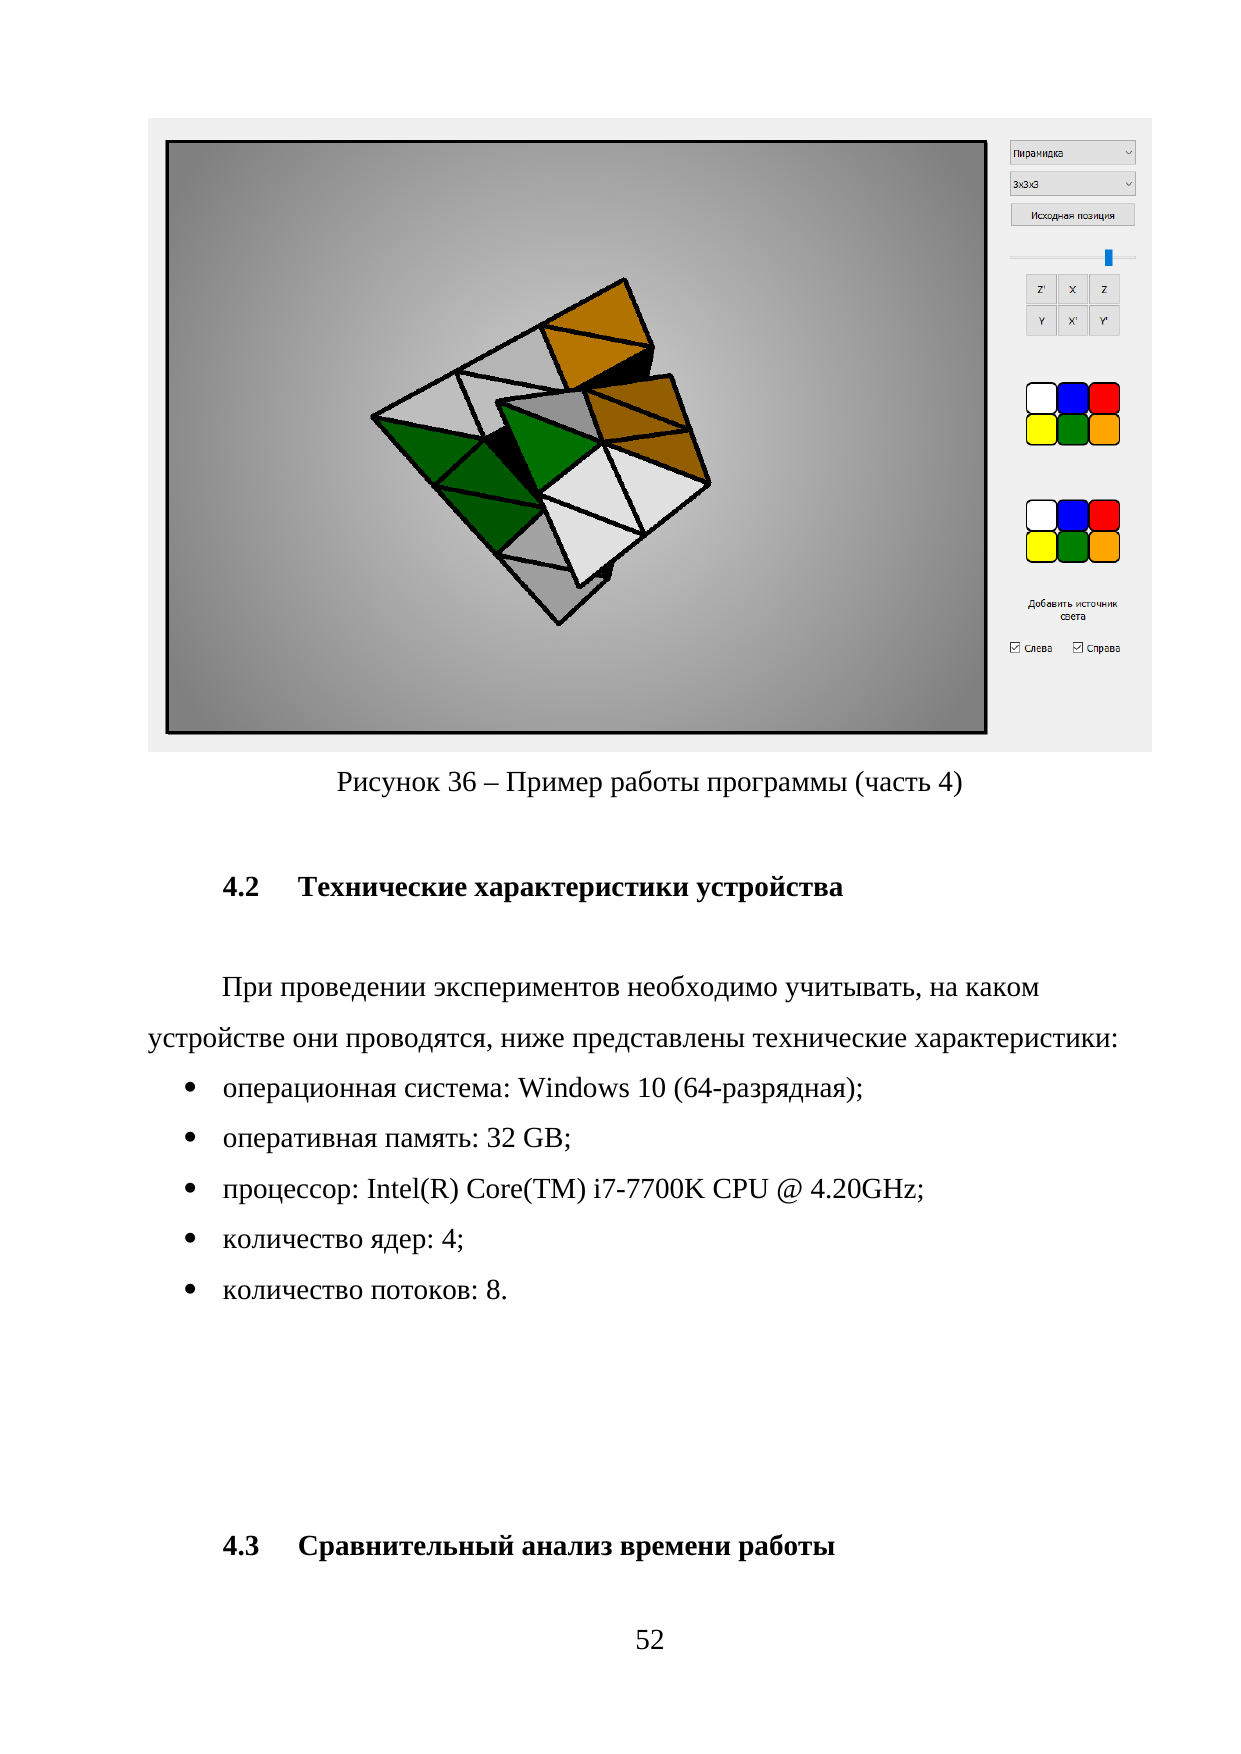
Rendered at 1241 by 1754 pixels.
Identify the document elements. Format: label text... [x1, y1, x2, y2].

picture [148, 118, 1152, 752]
text При проведении экспериментов необходимо учитывать, на каком устройстве они проводятся, ниже представлены технические характеристики: [148, 969, 1152, 1053]
text Рисунок 36 – Пример работы программы (часть 4) [148, 764, 1152, 798]
list процессор: Intel(R) Core(TM) i7-7700K CPU @ 4.20GHz; [185, 1171, 1152, 1205]
list операционная система: Windows 10 (64-разрядная); [185, 1070, 1152, 1104]
subtitle Технические характеристики устройства [223, 869, 1152, 902]
list количество ядер: 4; [185, 1221, 1152, 1255]
list оперативная память: 32 GB; [185, 1121, 1152, 1154]
subtitle Сравнительный анализ времени работы [223, 1528, 1152, 1561]
list количество потоков: 8. [185, 1272, 1152, 1306]
